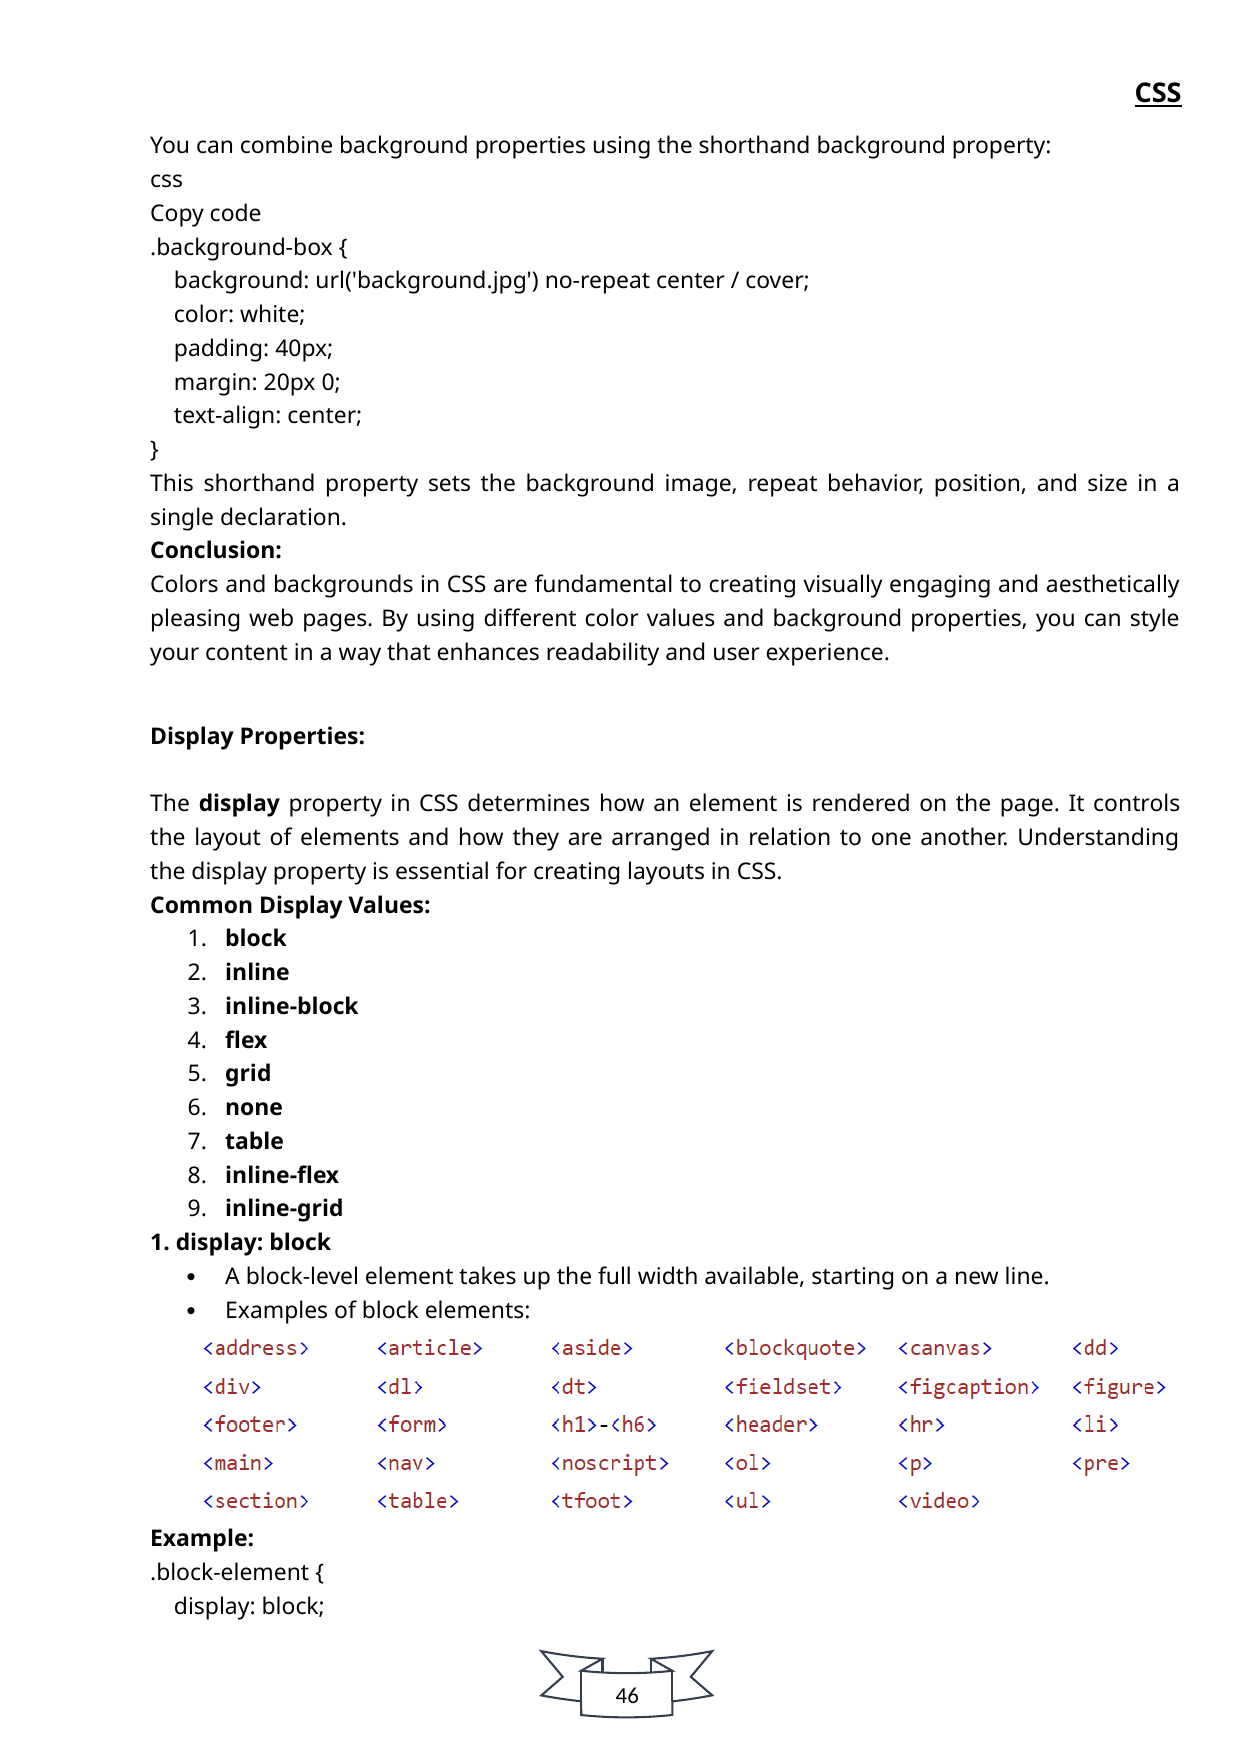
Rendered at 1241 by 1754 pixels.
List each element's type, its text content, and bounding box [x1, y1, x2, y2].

text display: block; [150, 1590, 1181, 1621]
text Colors and backgrounds in CSS are fundamental to creating visually engaging and aesthetically pleasing web pages. By using different color values and background properties, you can style your content in a way that enhances readability and user experience. [150, 568, 1181, 667]
text 1. display: block [150, 1226, 1181, 1257]
text .background-box { [150, 231, 1181, 262]
text .block-element { [150, 1556, 1181, 1587]
text margin: 20px 0; [150, 366, 1181, 397]
text } [150, 433, 1181, 464]
text The display property in CSS determines how an element is rendered on the page. It controls the layout of elements and how they are arranged in relation to one another. Understanding the display property is essential for creating layouts in CSS. [150, 787, 1181, 886]
text css [150, 163, 1181, 194]
text You can combine background properties using the shorthand background property: [150, 129, 1181, 161]
list flex [187, 1023, 1181, 1055]
list block [187, 922, 1181, 953]
text color: white; [150, 298, 1181, 329]
list inline-block [187, 990, 1181, 1021]
text Conclusion: [150, 534, 1181, 566]
list none [187, 1091, 1181, 1122]
list A block-level element takes up the full width available, starting on a new line. [187, 1260, 1181, 1291]
list Examples of block elements: [187, 1293, 1181, 1325]
text This shorthand property sets the background image, repeat behavior, position, and size in a single declaration. [150, 467, 1181, 532]
text background: url('background.jpg') no-repeat center / cover; [150, 264, 1181, 296]
list inline-grid [187, 1192, 1181, 1223]
list inline [187, 956, 1181, 987]
text Example: [150, 1522, 1181, 1554]
picture [194, 1327, 1174, 1521]
list table [187, 1125, 1181, 1156]
text Display Properties: [150, 720, 1181, 751]
text Copy code [150, 197, 1181, 228]
text Common Display Values: [150, 888, 1181, 920]
list inline-flex [187, 1158, 1181, 1190]
list grid [187, 1057, 1181, 1088]
text text-align: center; [150, 399, 1181, 431]
text padding: 40px; [150, 332, 1181, 363]
